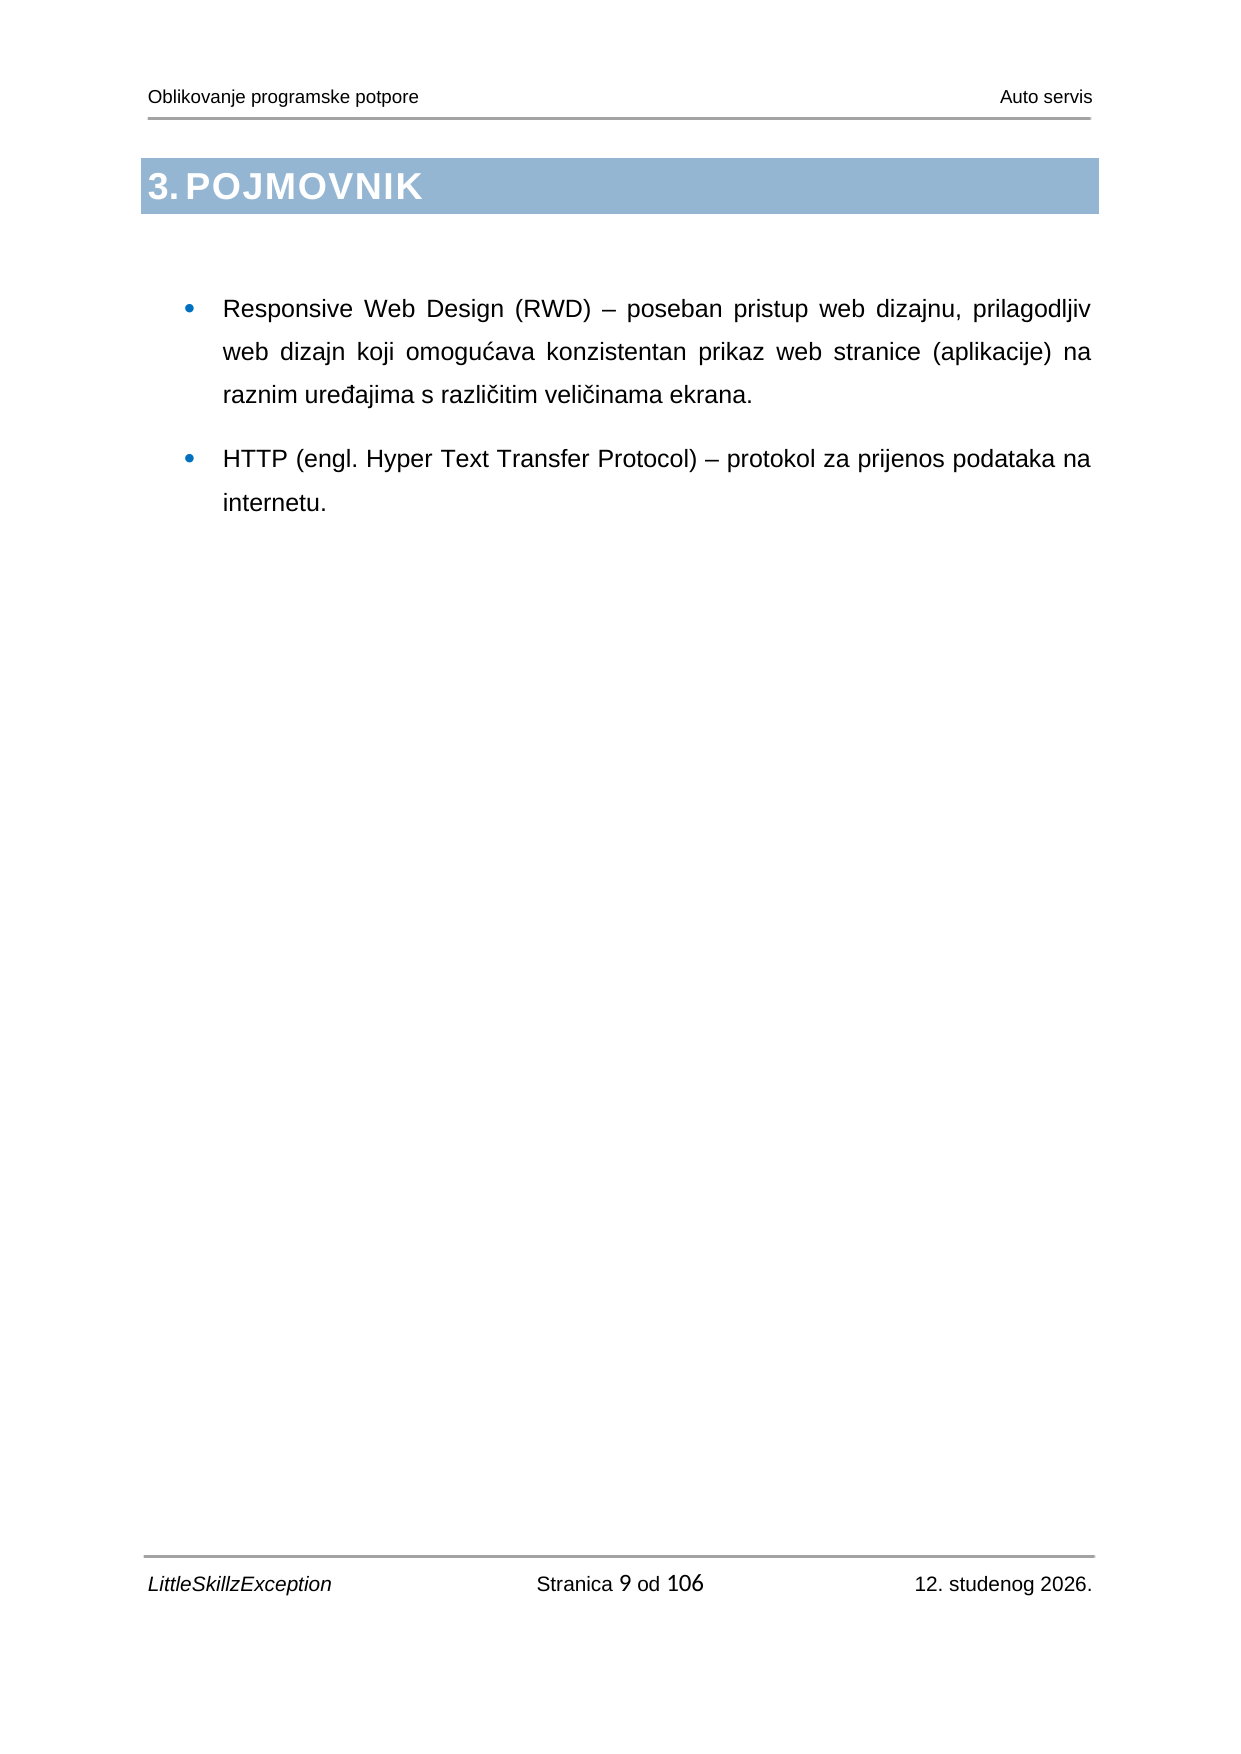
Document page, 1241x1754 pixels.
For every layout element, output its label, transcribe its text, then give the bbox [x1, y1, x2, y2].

list HTTP (engl. Hyper Text Transfer Protocol) – protokol za prijenos podataka na internetu. [185, 444, 1093, 516]
list Responsive Web Design (RWD) – poseban pristup web dizajnu, prilagodljiv web dizajn koji omogućava konzistentan prikaz web stranice (aplikacije) na raznim uređajima s različitim veličinama ekrana. [185, 294, 1093, 409]
subtitle Pojmovnik [148, 164, 1093, 207]
